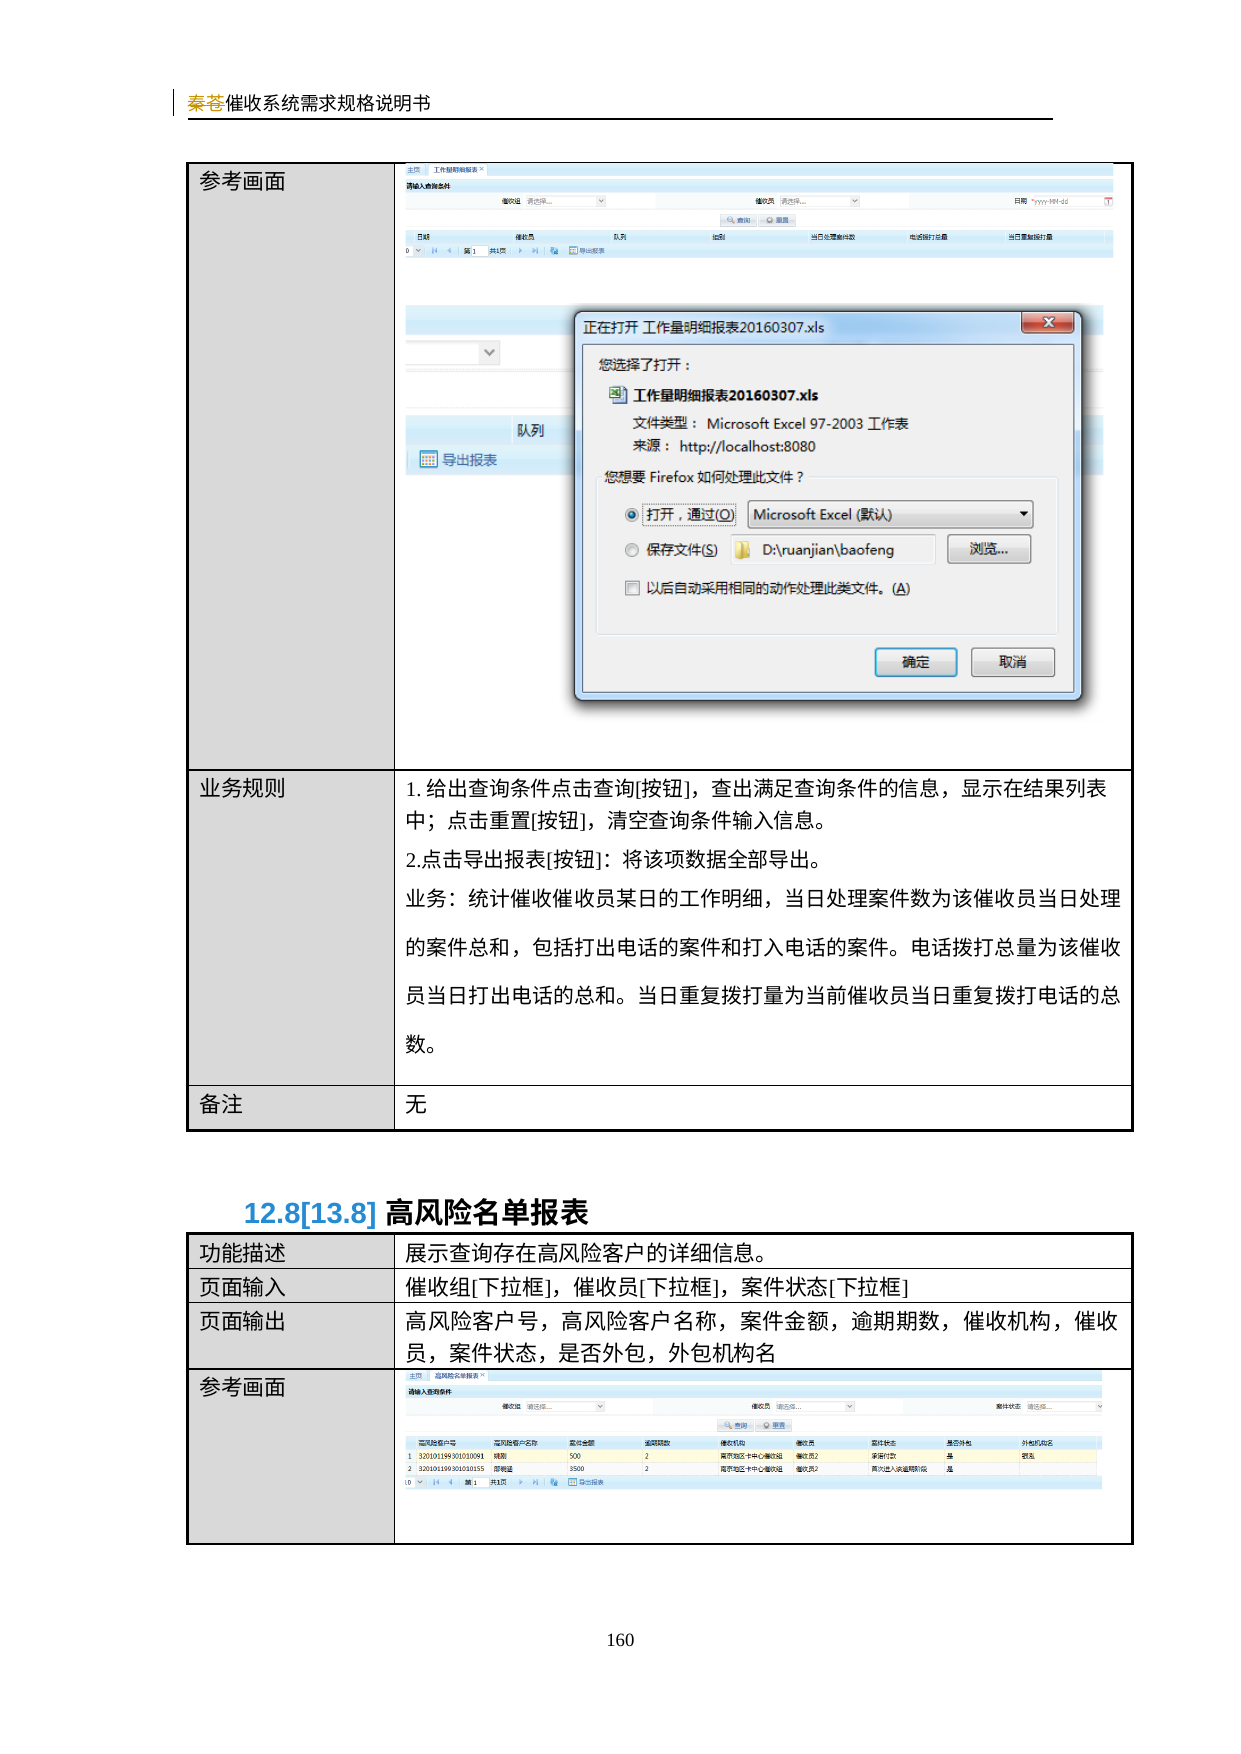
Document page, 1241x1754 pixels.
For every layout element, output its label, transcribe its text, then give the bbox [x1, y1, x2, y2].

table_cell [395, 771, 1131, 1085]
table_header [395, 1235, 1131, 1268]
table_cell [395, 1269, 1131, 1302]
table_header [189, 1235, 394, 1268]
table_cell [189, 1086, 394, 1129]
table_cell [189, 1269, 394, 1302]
picture [405, 163, 1114, 275]
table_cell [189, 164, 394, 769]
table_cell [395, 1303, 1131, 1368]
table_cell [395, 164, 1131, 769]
picture [405, 303, 1104, 727]
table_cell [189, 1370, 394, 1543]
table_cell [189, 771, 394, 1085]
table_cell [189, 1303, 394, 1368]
picture [405, 1370, 1103, 1530]
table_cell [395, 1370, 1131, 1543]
subtitle 高风险名单报表 [244, 1190, 1053, 1232]
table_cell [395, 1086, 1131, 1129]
